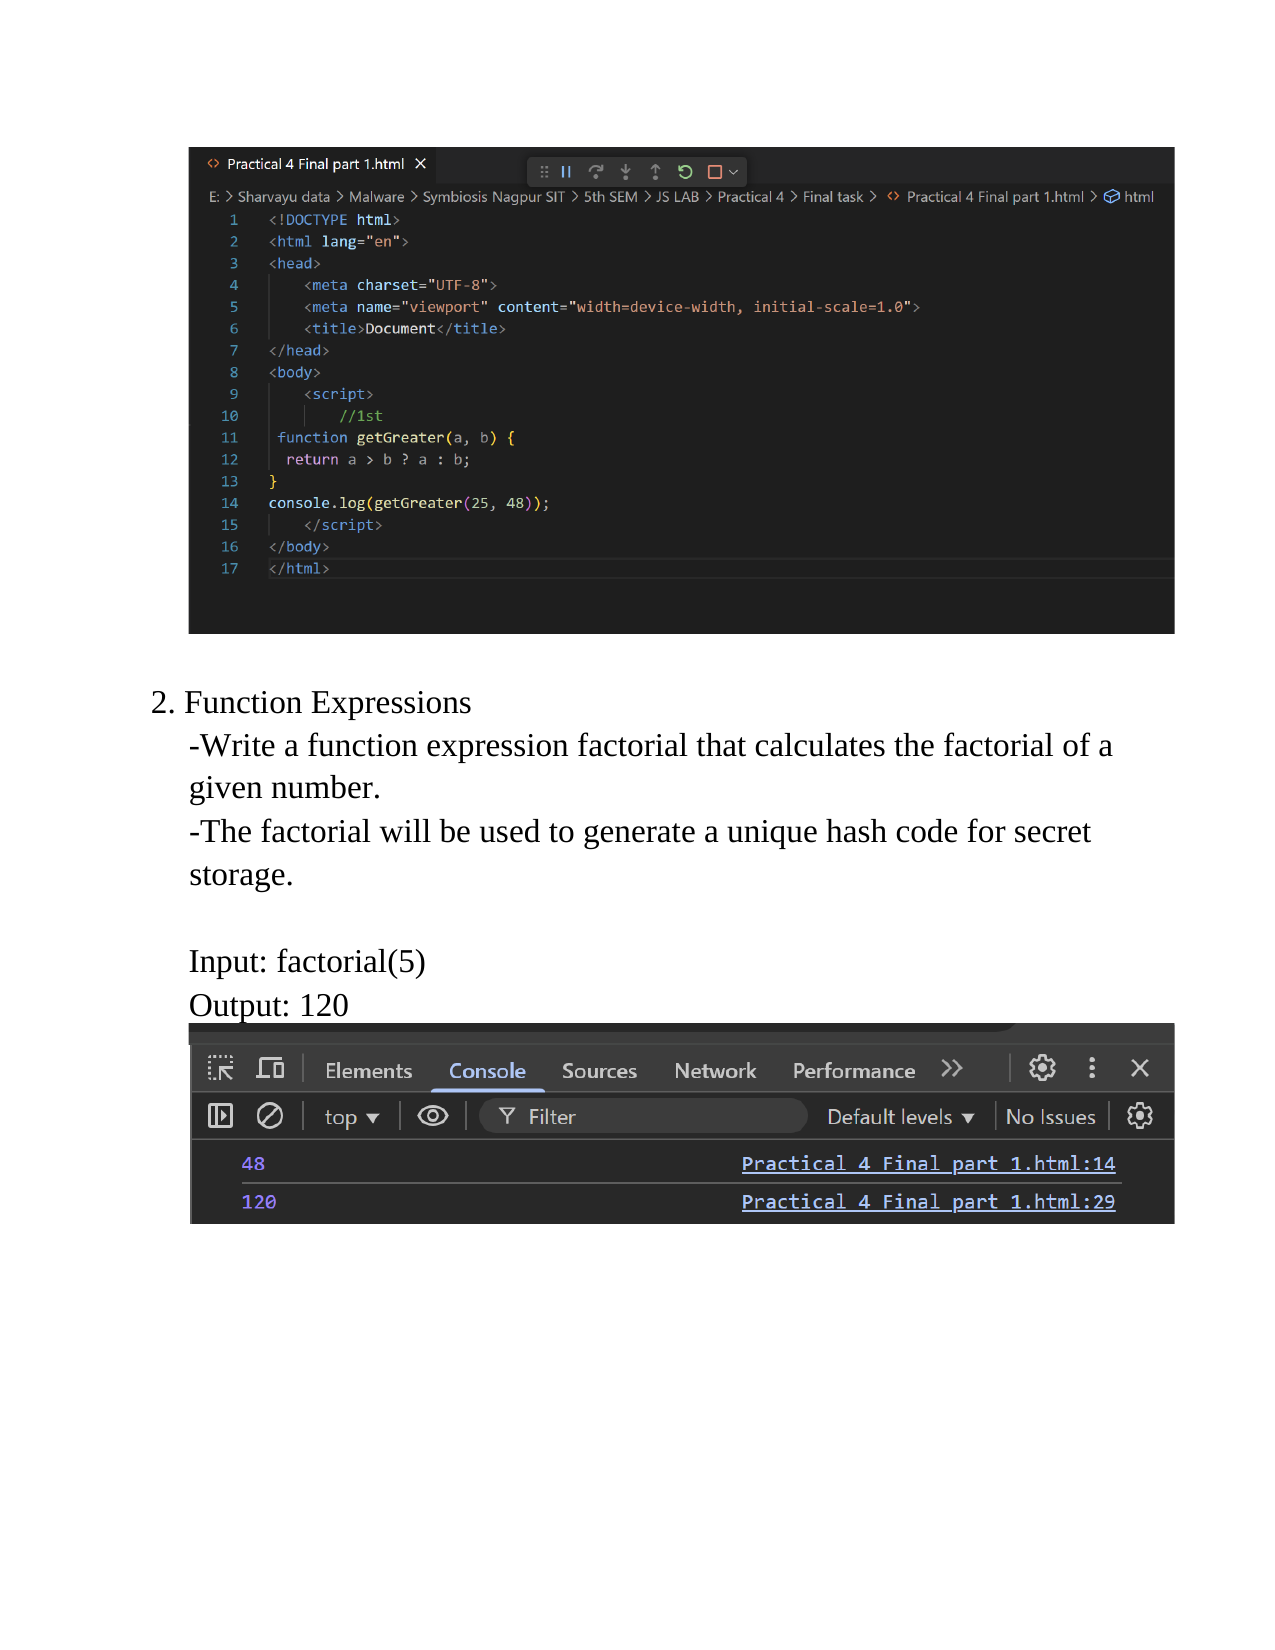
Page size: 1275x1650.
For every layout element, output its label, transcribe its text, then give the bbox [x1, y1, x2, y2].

text 2. Function Expressions [151, 682, 1127, 721]
text -Write a function expression factorial that calculates the factorial of a given number. [188, 726, 1116, 806]
picture [188, 147, 1175, 634]
picture [188, 1023, 1175, 1224]
text Output: 120 [189, 985, 1127, 1023]
text -The factorial will be used to generate a unique hash code for secret storage. [189, 812, 1094, 892]
text Input: factorial(5) [188, 942, 1127, 980]
